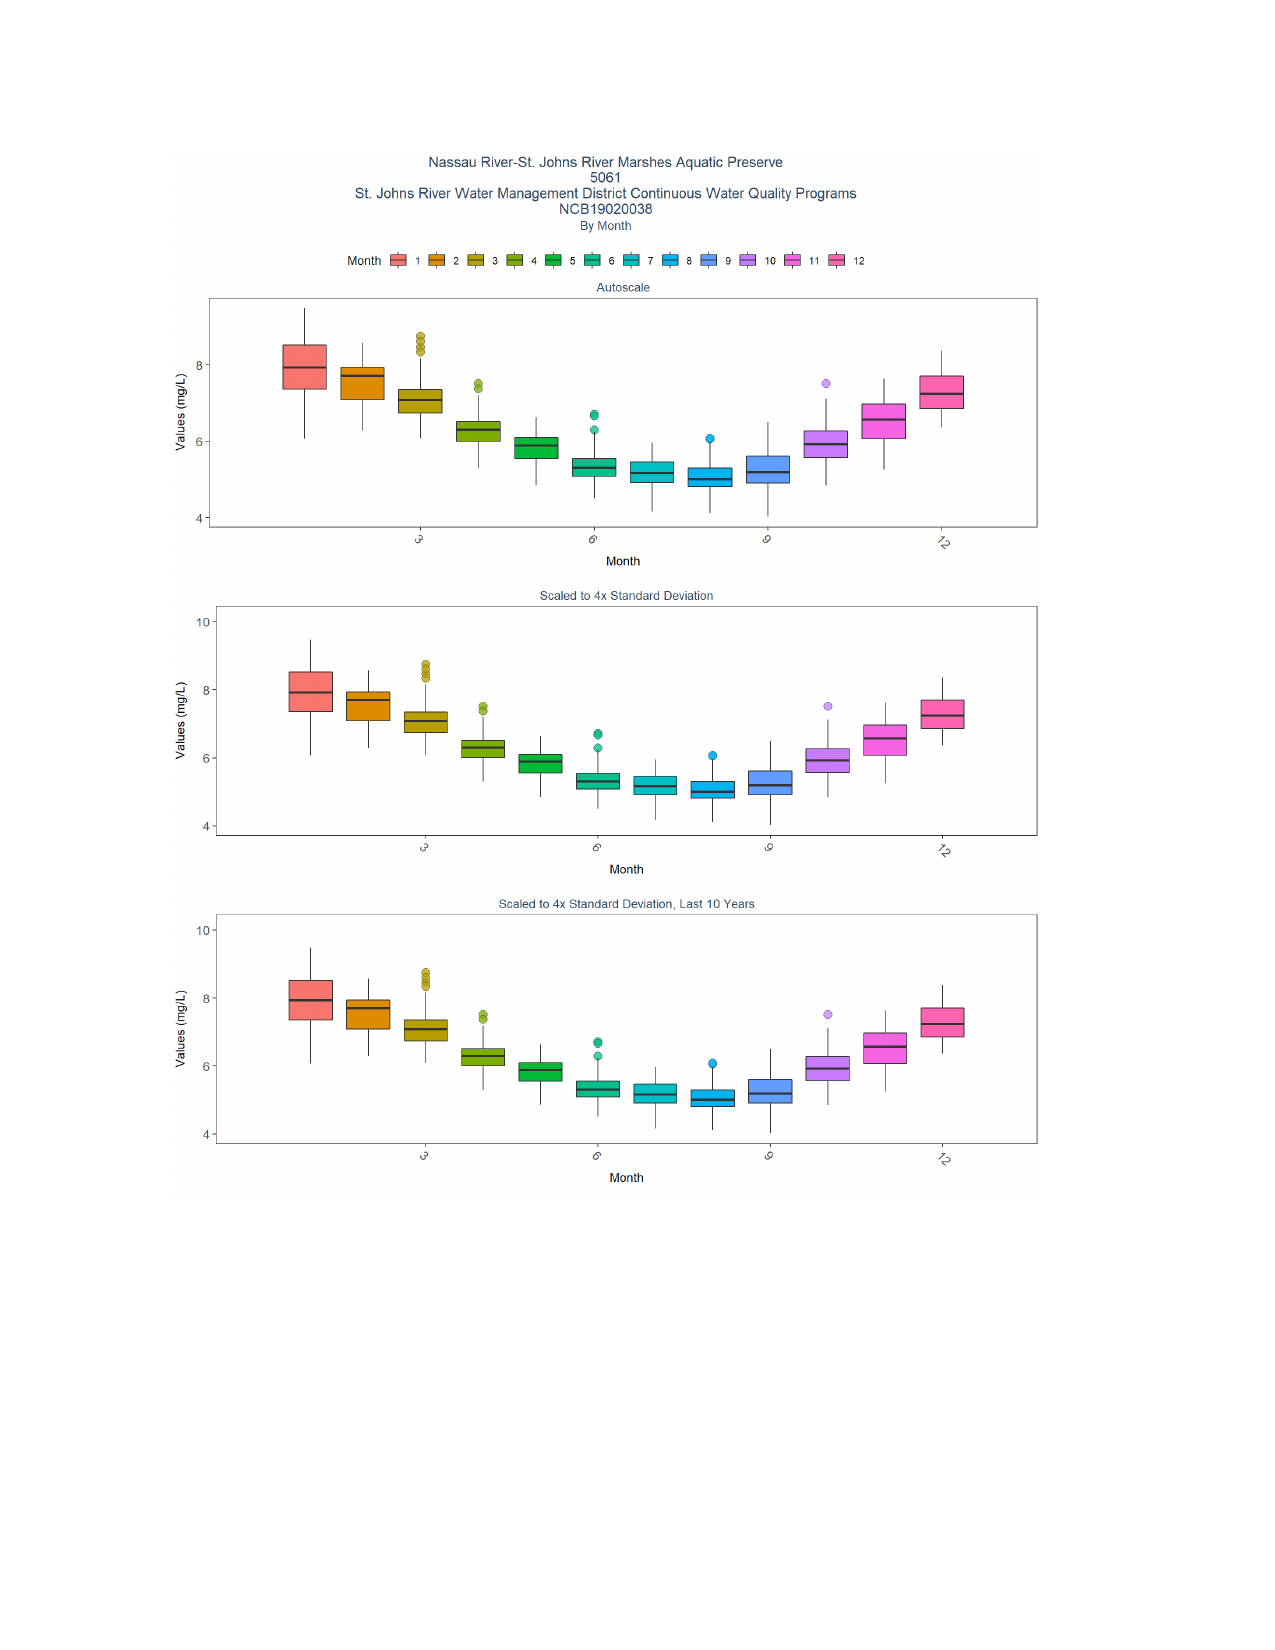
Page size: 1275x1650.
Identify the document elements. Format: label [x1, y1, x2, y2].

picture [168, 150, 1044, 1200]
